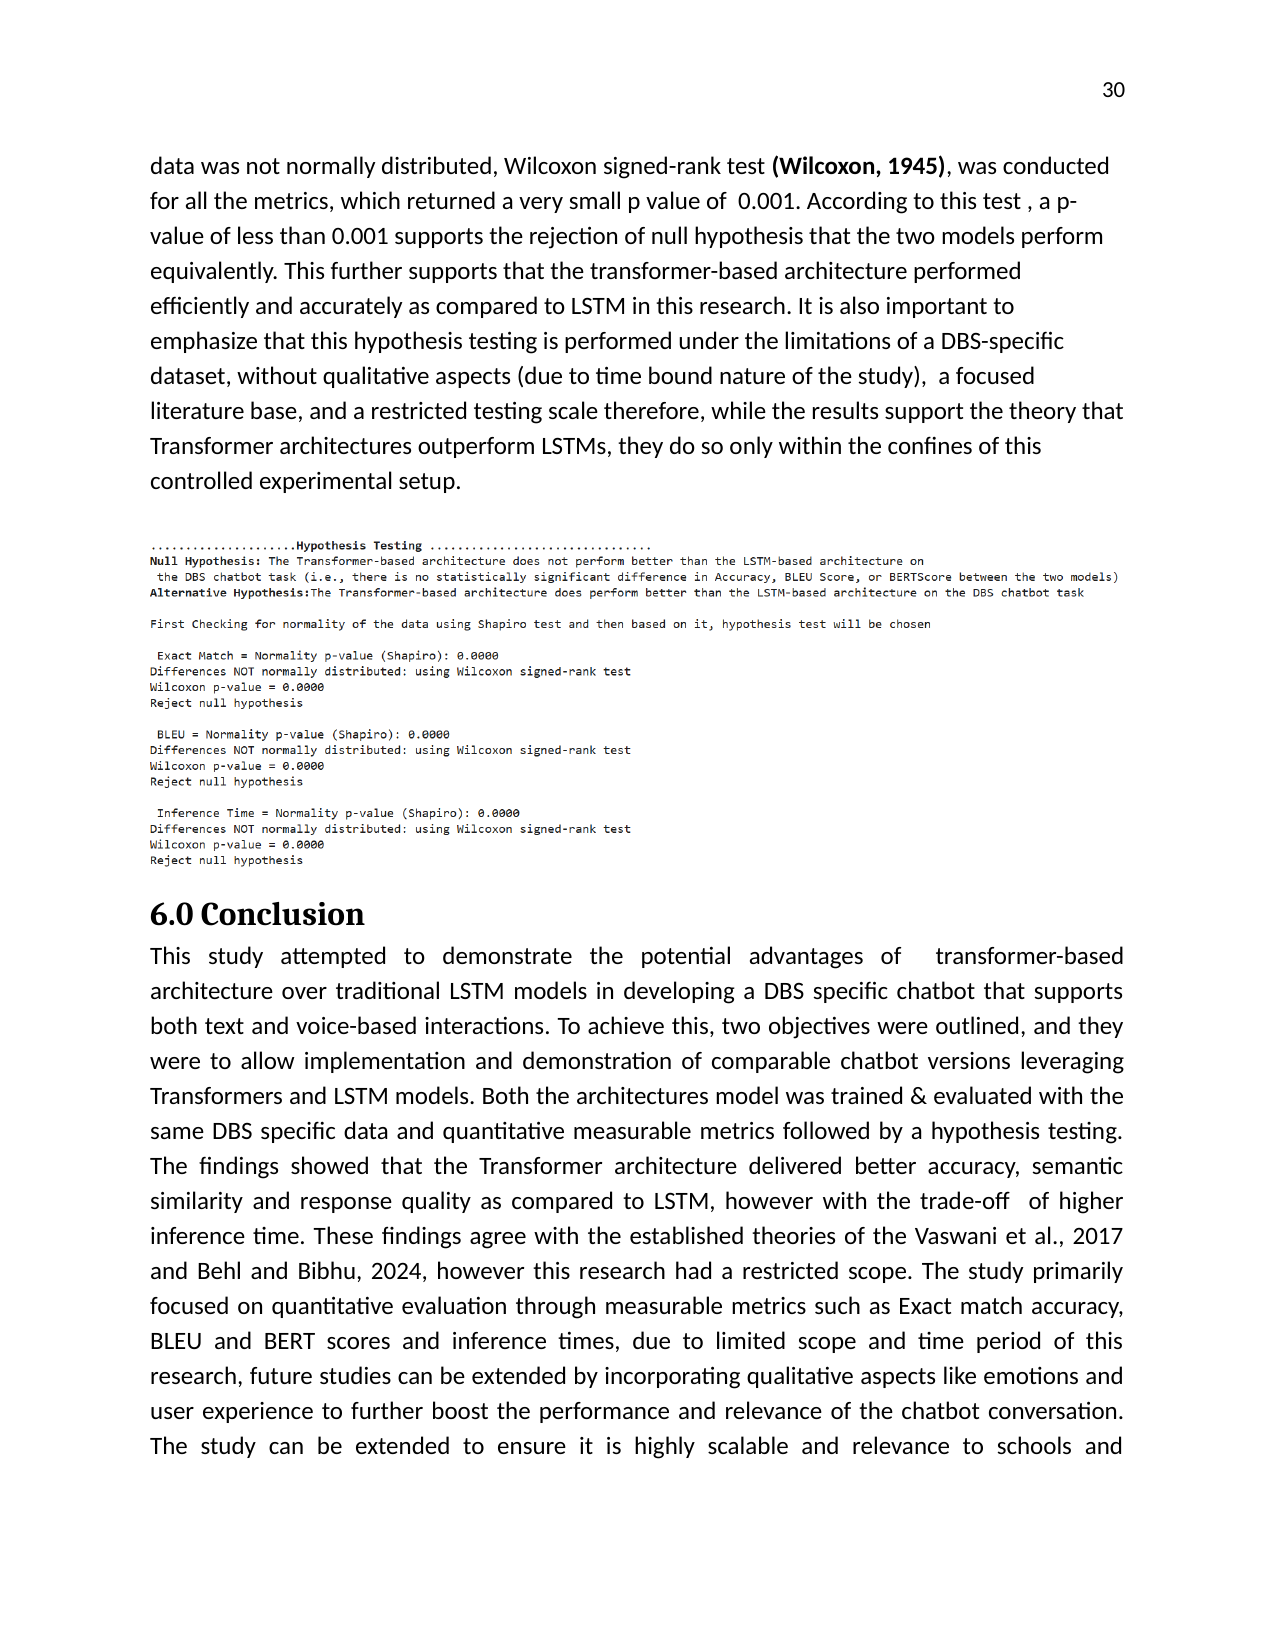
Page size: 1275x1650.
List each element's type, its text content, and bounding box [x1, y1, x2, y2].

picture [150, 520, 1125, 867]
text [150, 150, 1125, 496]
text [150, 940, 1125, 1460]
subtitle 6.0 Conclusion [150, 896, 1125, 934]
